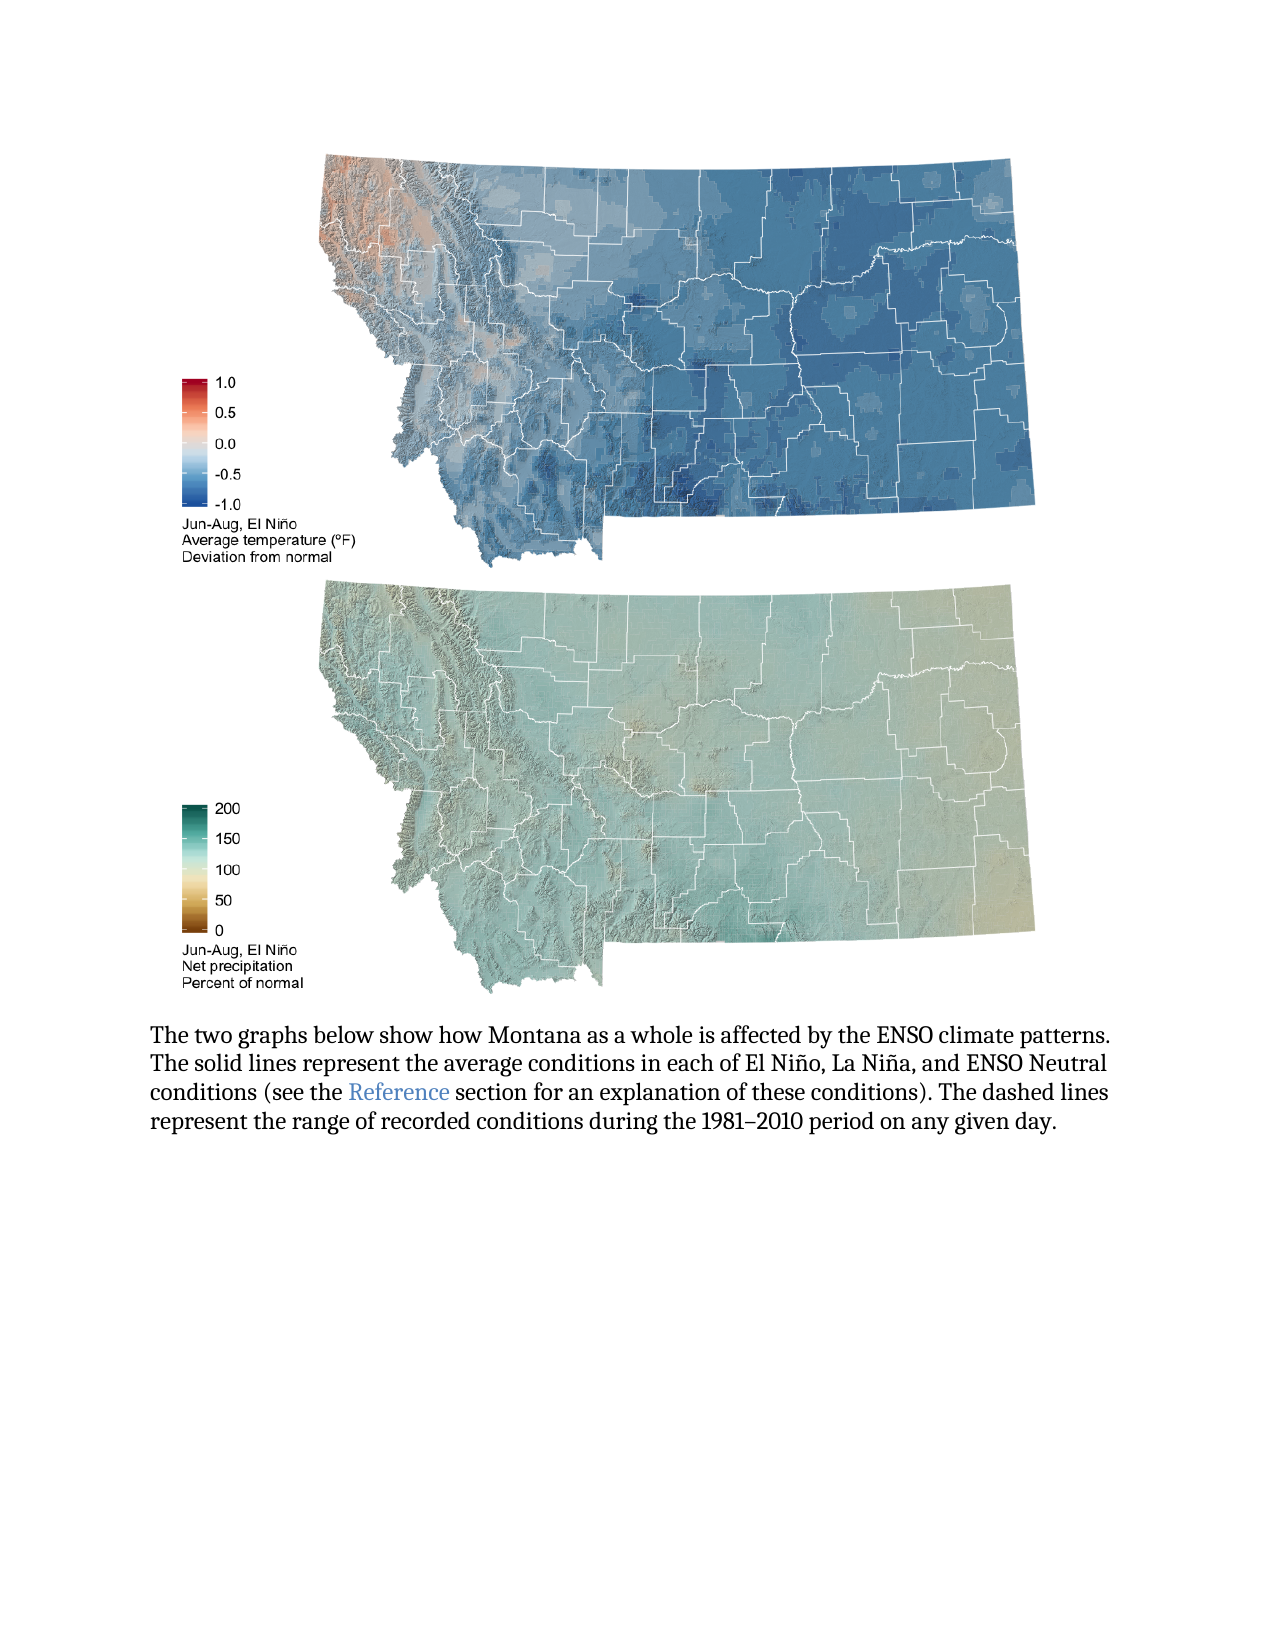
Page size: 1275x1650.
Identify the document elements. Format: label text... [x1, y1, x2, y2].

picture [168, 150, 1044, 1002]
text The two graphs below show how Montana as a whole is affected by the ENSO climate patterns. The solid lines represent the average conditions in each of El Niño, La Niña, and ENSO Neutral conditions (see the Reference section for an explanation of these conditions). The dashed lines represent the range of recorded conditions during the 1981–2010 period on any given day. [150, 1021, 1125, 1136]
